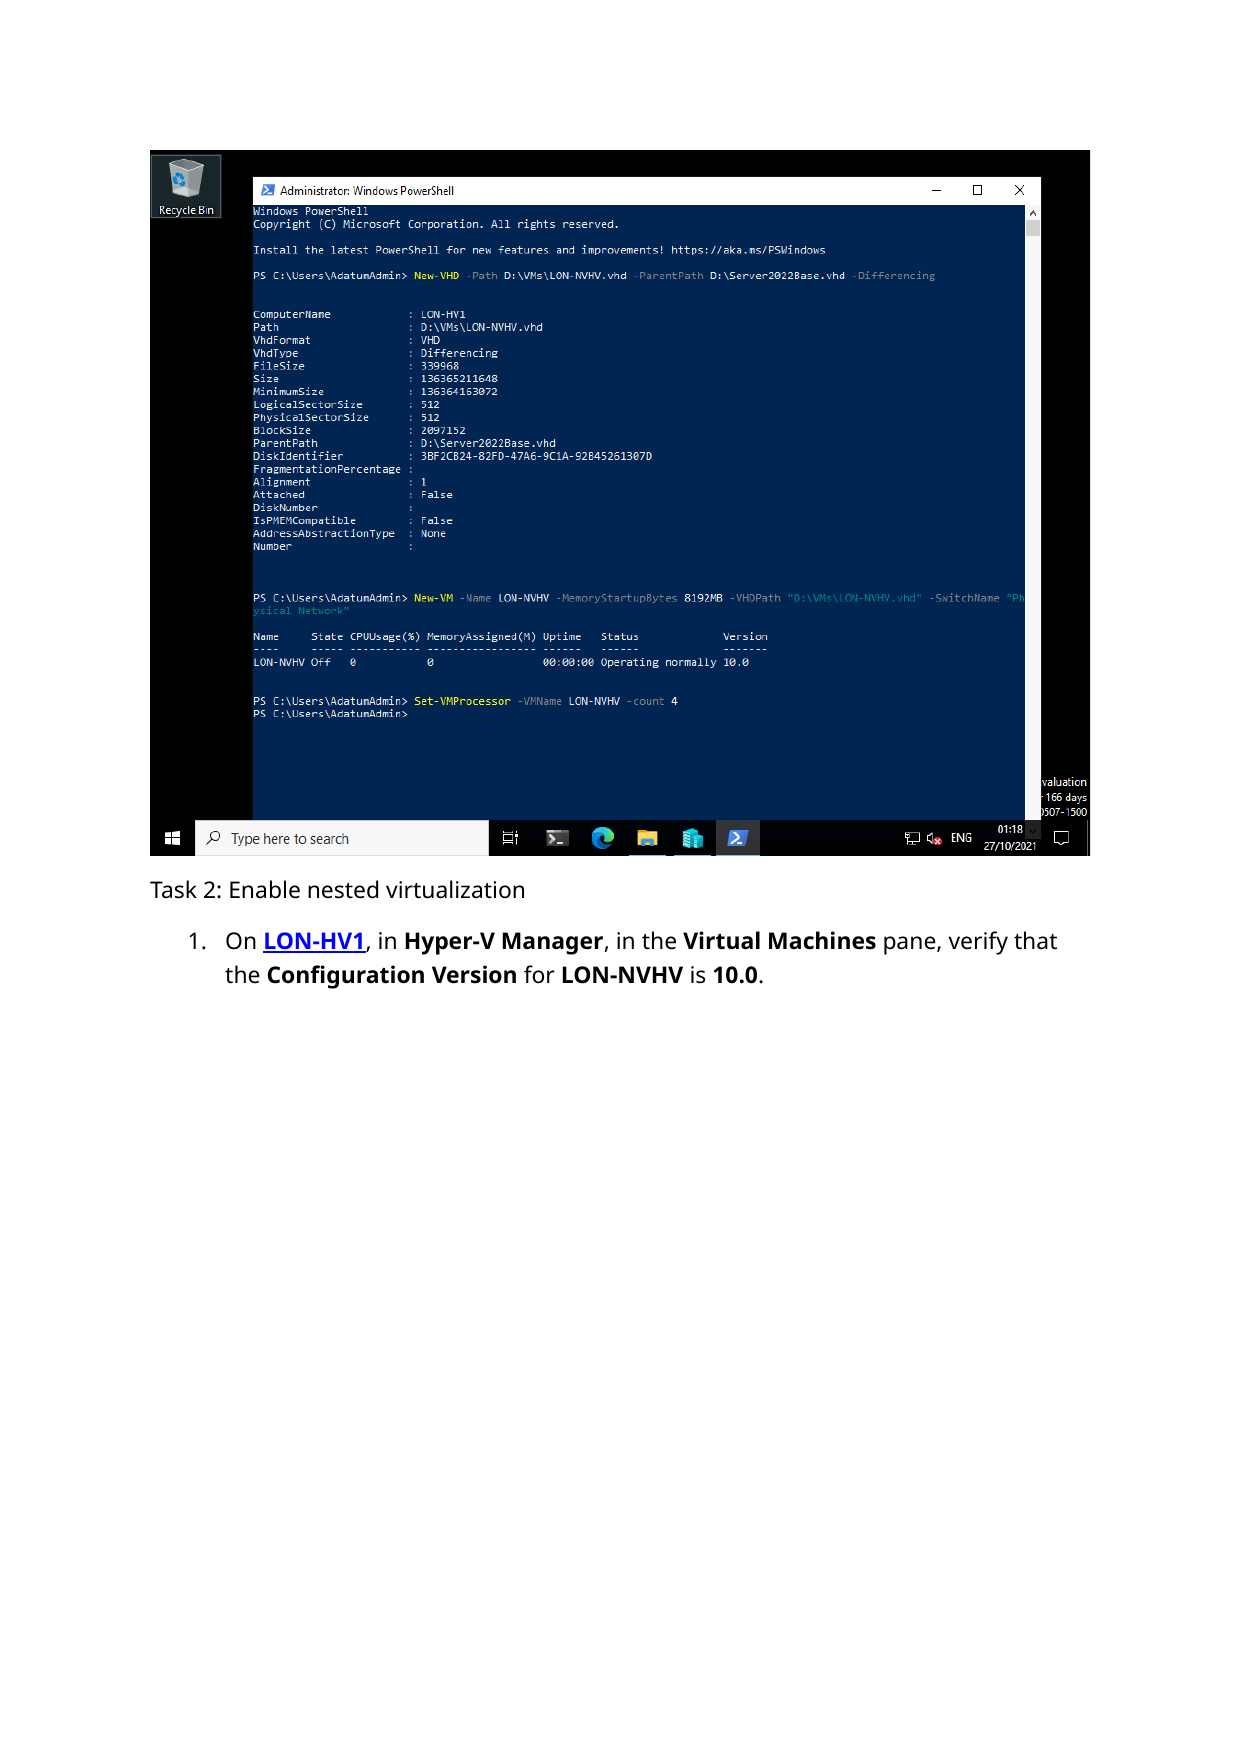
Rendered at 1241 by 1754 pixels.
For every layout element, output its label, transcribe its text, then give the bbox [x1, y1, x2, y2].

picture [150, 150, 1091, 856]
text Task 2: Enable nested virtualization [150, 874, 1090, 906]
list On LON-HV1, in Hyper-V Manager, in the Virtual Machines pane, verify that the Configuration Version for LON-NVHV is 10.0. [187, 925, 1090, 990]
